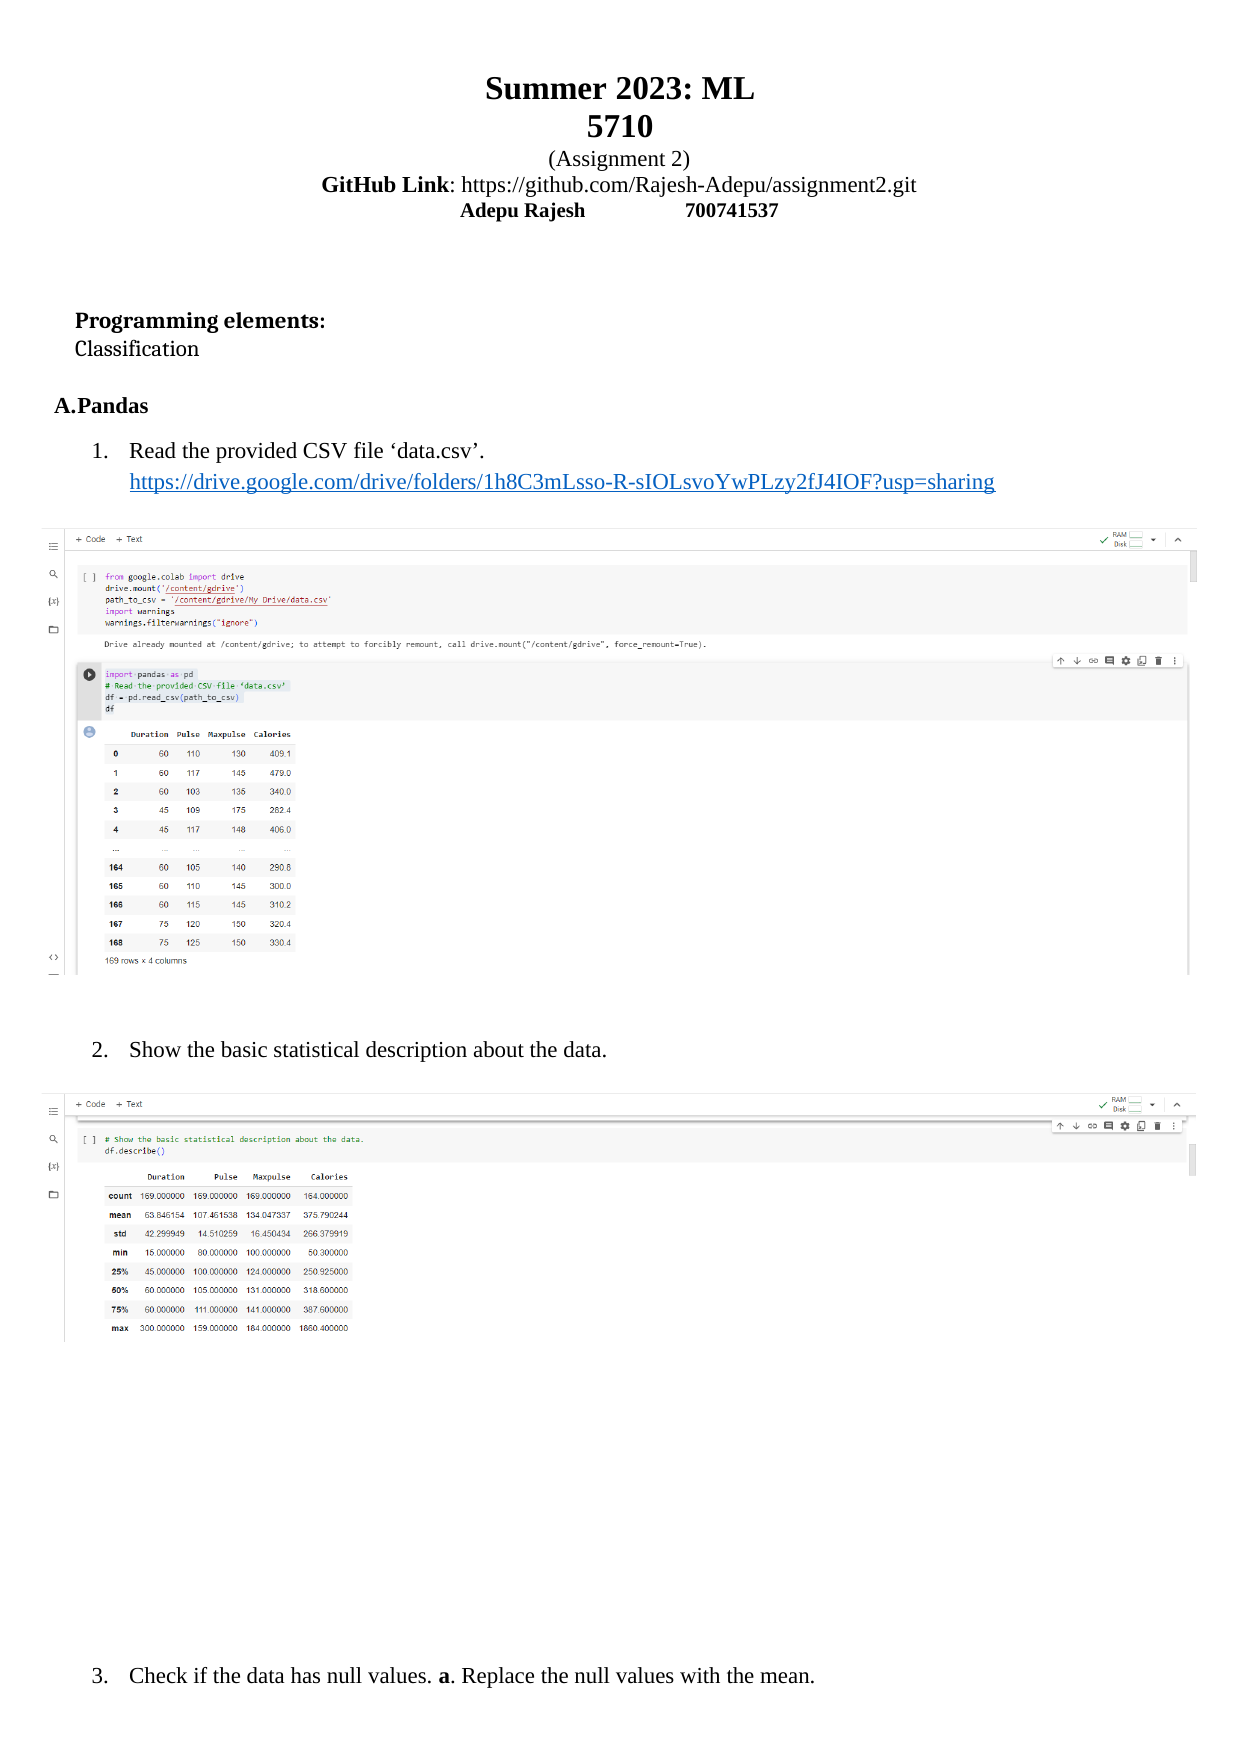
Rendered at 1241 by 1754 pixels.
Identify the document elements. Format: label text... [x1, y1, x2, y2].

text https://drive.google.com/drive/folders/1h8C3mLsso-R-sIOLsvoYwPLzy2fJ4IOF?usp=sharing [129, 468, 1196, 494]
text Classification [75, 336, 1196, 362]
text Adepu Rajesh 700741537 [42, 197, 1196, 222]
picture [41, 1092, 1196, 1342]
subtitle Pandas [54, 392, 1196, 419]
list Show the basic statistical description about the data. [91, 1036, 1196, 1063]
text (Assignment 2) GitHub Link: https://github.com/Rajesh-Adepu/assignment2.git [42, 145, 1196, 197]
title Summer 2023: ML 5710 [463, 68, 777, 145]
list Check if the data has null values. a. Replace the null values with the mean. [91, 1662, 1196, 1688]
list Read the provided CSV file ‘data.csv’. [91, 437, 1196, 464]
picture [41, 525, 1197, 975]
subtitle Programming elements: [75, 307, 1196, 334]
